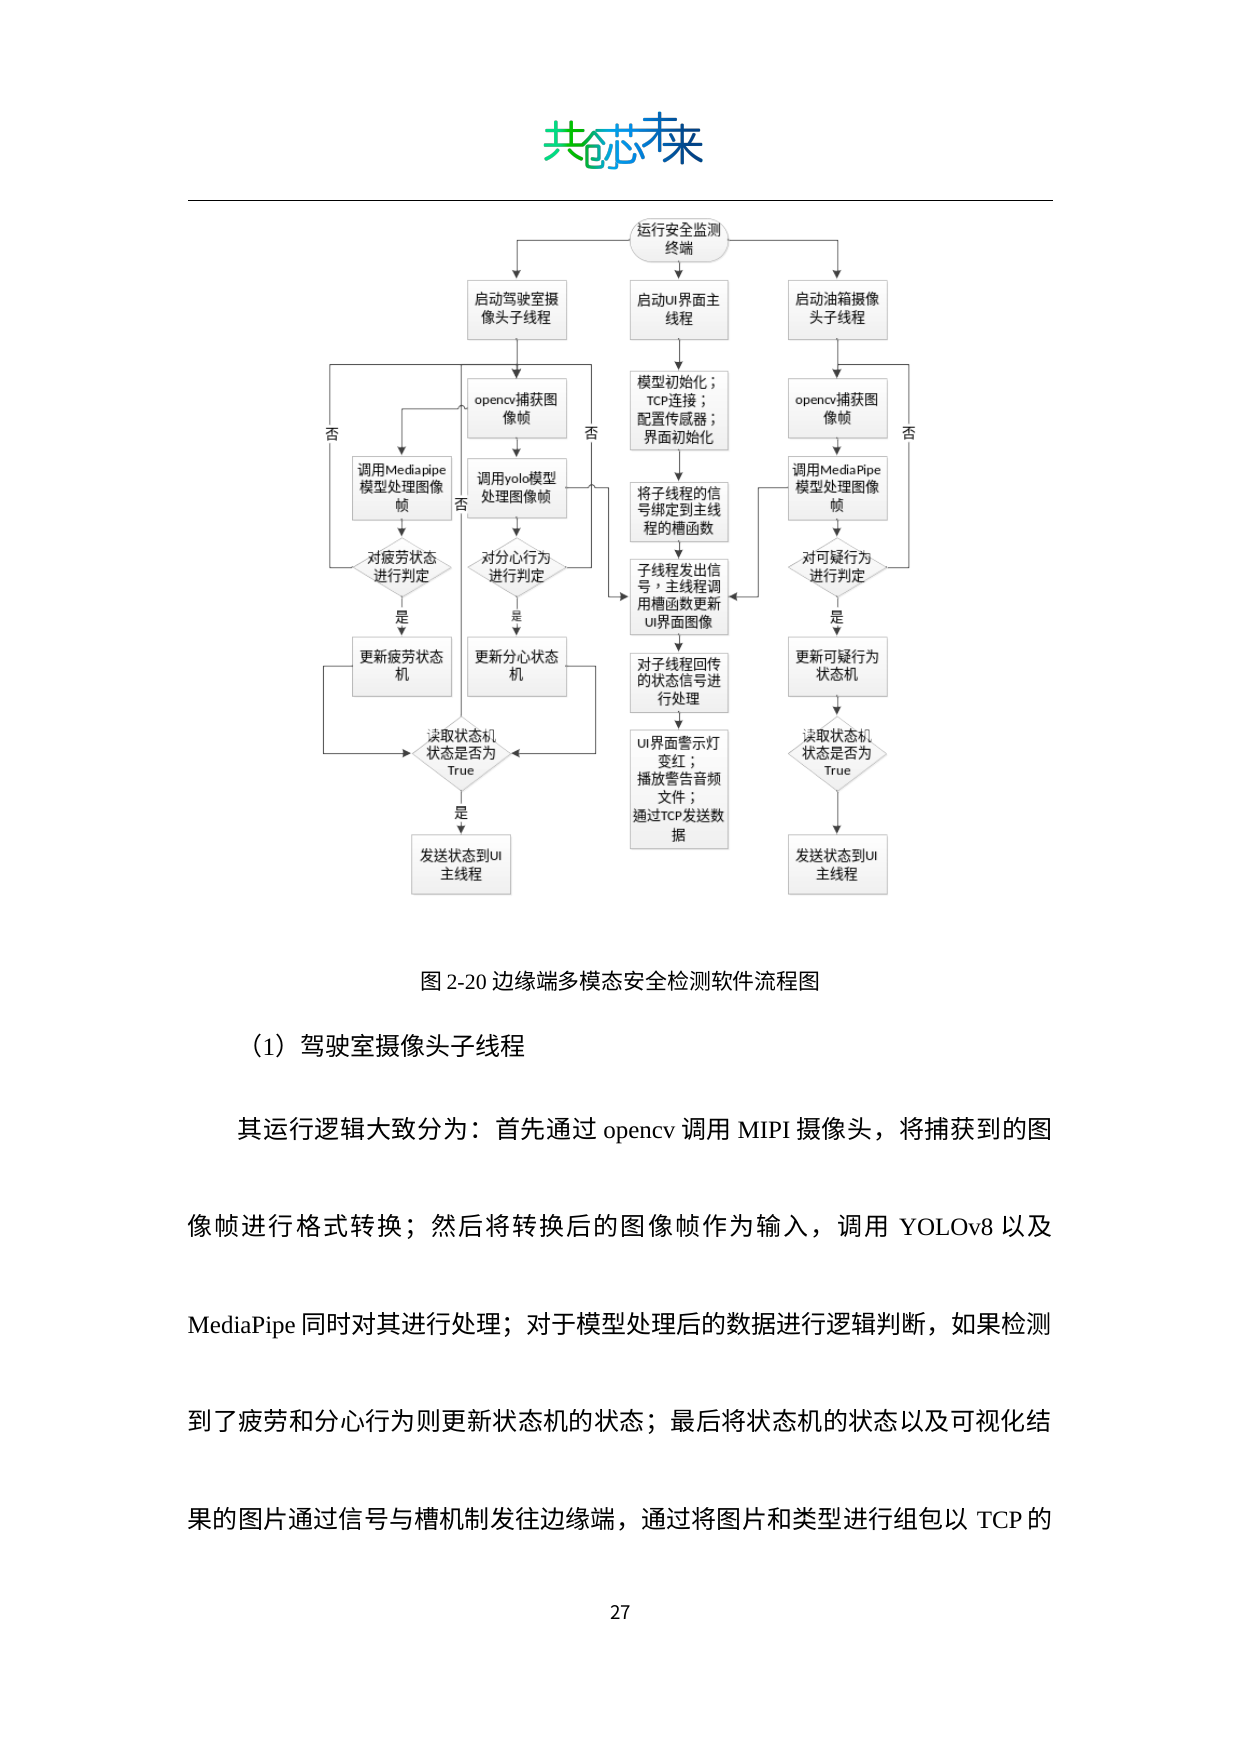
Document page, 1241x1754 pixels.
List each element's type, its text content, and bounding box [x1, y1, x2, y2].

text （1）驾驶室摄像头子线程 [187, 1012, 1053, 1077]
text 图2-20 边缘端多模态安全检测软件流程图 [187, 963, 1053, 996]
picture [510, 88, 730, 198]
